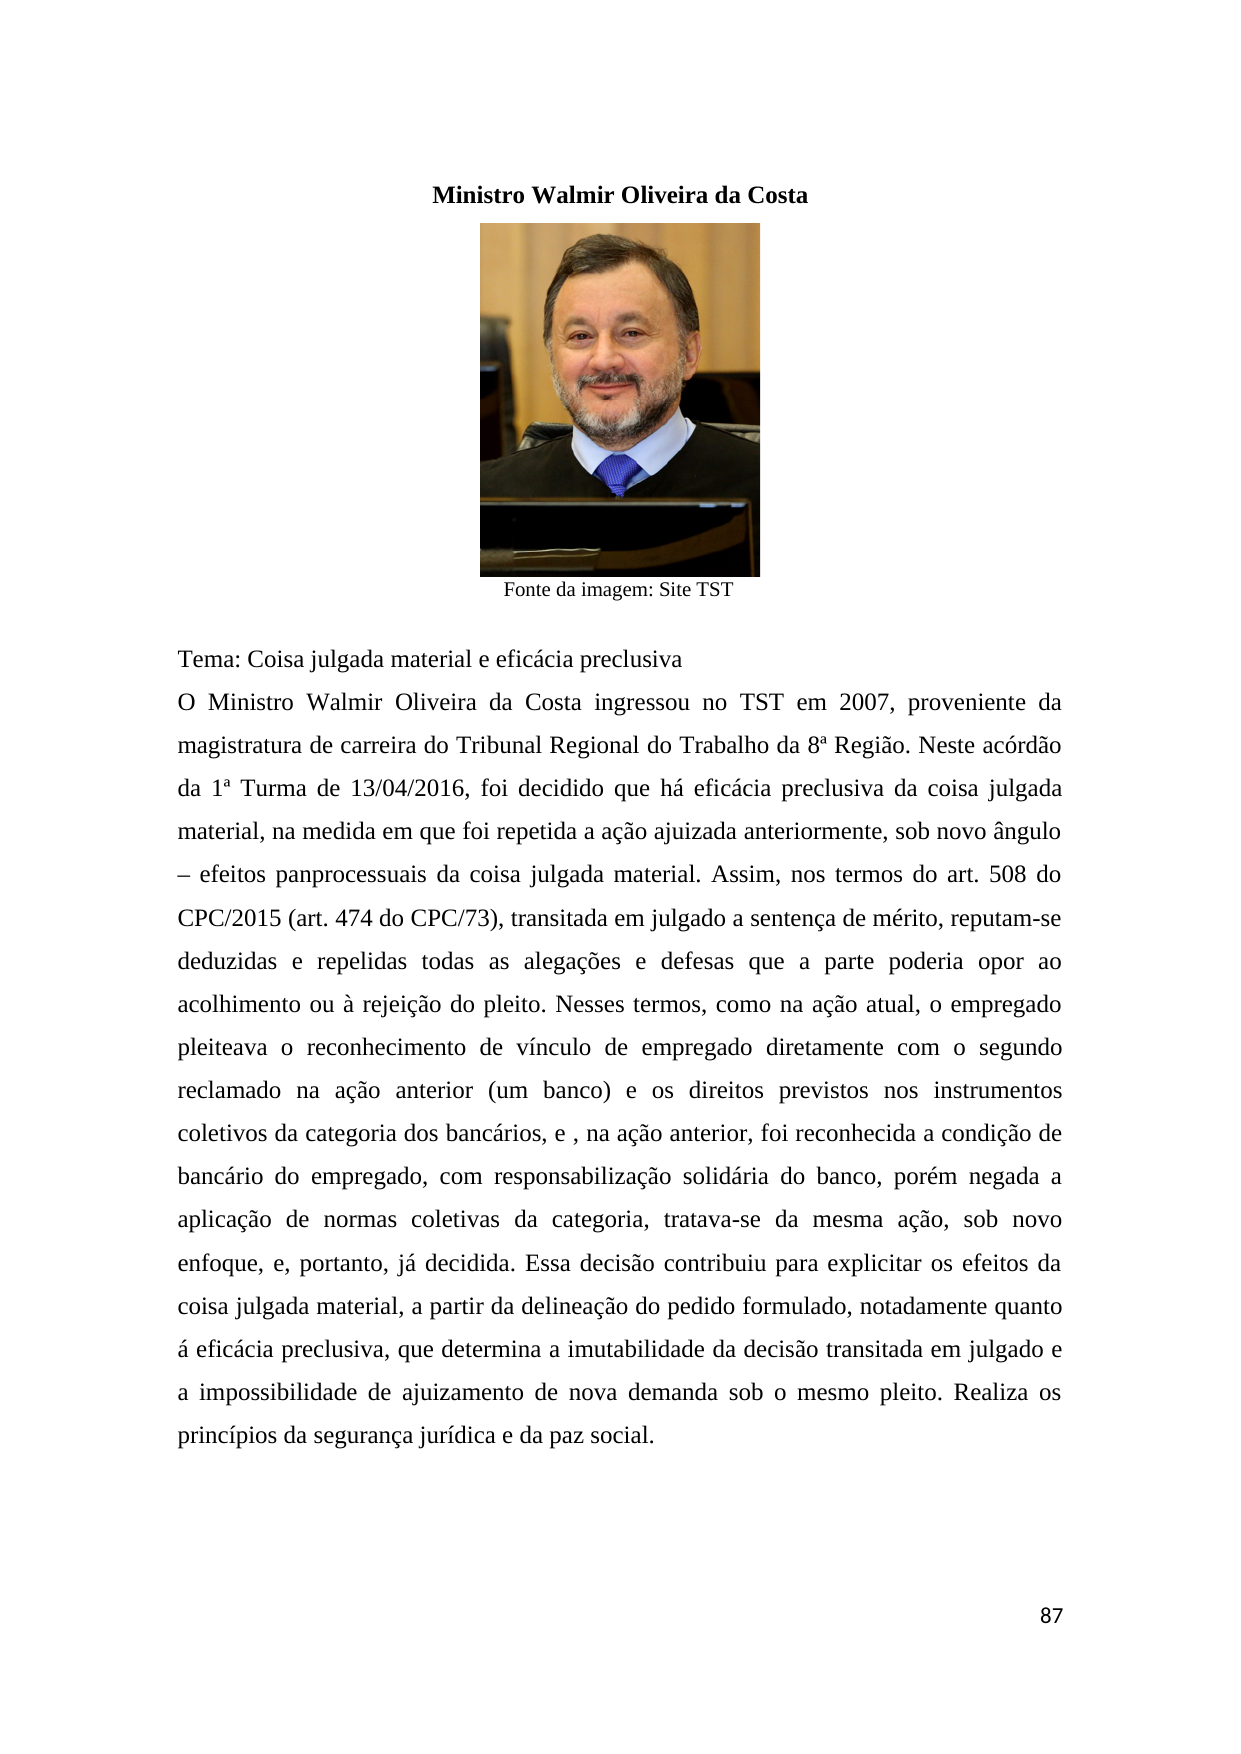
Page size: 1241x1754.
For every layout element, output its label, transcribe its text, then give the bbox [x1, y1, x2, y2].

text Ministro Walmir Oliveira da Costa [177, 181, 1063, 209]
text O Ministro Walmir Oliveira da Costa ingressou no TST em 2007, proveniente da magistratura de carreira do Tribunal Regional do Trabalho da 8ª Região. Neste acórdão da 1ª Turma de 13/04/2016, foi decidido que há eficácia preclusiva da coisa julgada material, na medida em que foi repetida a ação ajuizada anteriormente, sob novo ângulo – efeitos panprocessuais da coisa julgada material. Assim, nos termos do art. 508 do CPC/2015 (art. 474 do CPC/73), transitada em julgado a sentença de mérito, reputam-se deduzidas e repelidas todas as alegações e defesas que a parte poderia opor ao acolhimento ou à rejeição do pleito. Nesses termos, como na ação atual, o empregado pleiteava o reconhecimento de vínculo de empregado diretamente com o segundo reclamado na ação anterior (um banco) e os direitos previstos nos instrumentos coletivos da categoria dos bancários, e , na ação anterior, foi reconhecida a condição de bancário do empregado, com responsabilização solidária do banco, porém negada a aplicação de normas coletivas da categoria, tratava-se da mesma ação, sob novo enfoque, e, portanto, já decidida. Essa decisão contribuiu para explicitar os efeitos da coisa julgada material, a partir da delineação do pedido formulado, notadamente quanto á eficácia preclusiva, que determina a imutabilidade da decisão transitada em julgado e a impossibilidade de ajuizamento de nova demanda sob o mesmo pleito. Realiza os princípios da segurança jurídica e da paz social. [177, 687, 1063, 1449]
picture [480, 223, 761, 577]
text Tema: Coisa julgada material e eficácia preclusiva [177, 644, 1063, 673]
text Fonte da imagem: Site TST [477, 577, 1063, 601]
